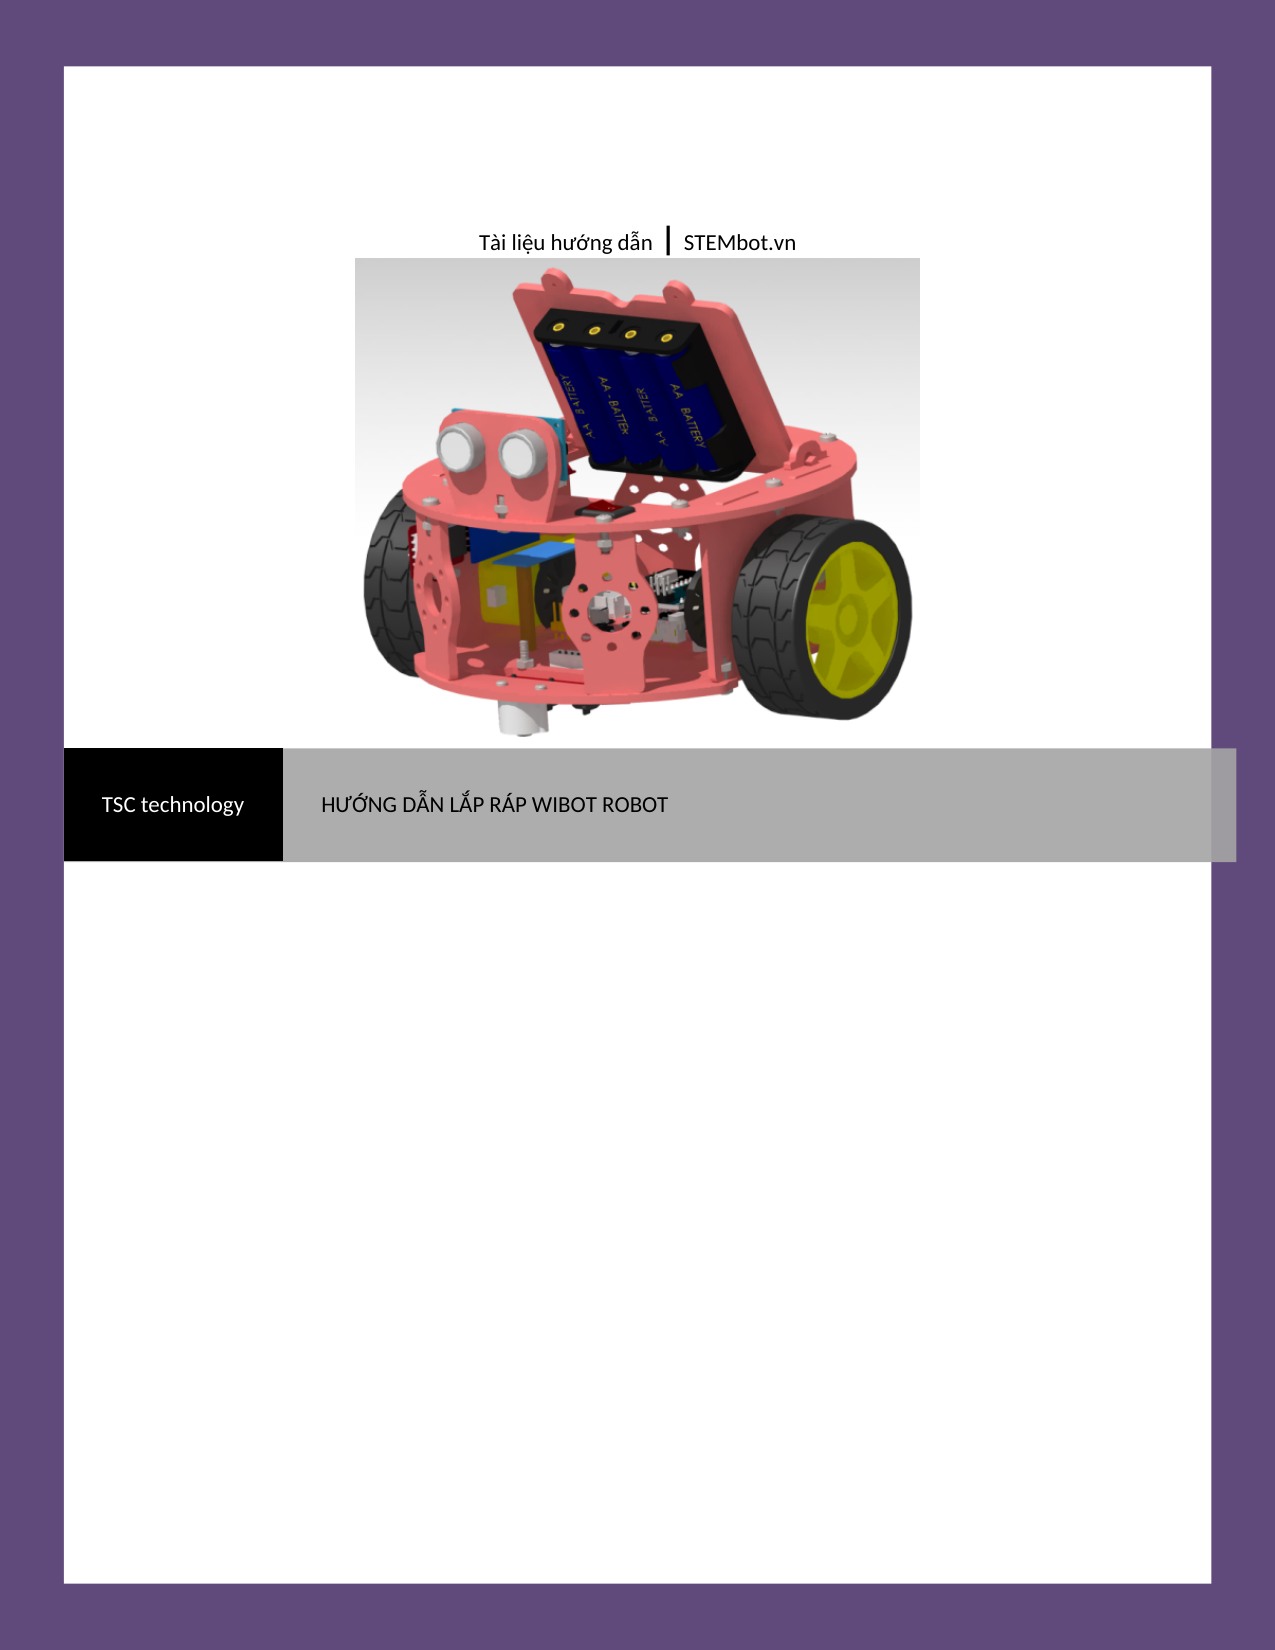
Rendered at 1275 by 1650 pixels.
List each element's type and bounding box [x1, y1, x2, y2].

picture [355, 258, 920, 737]
